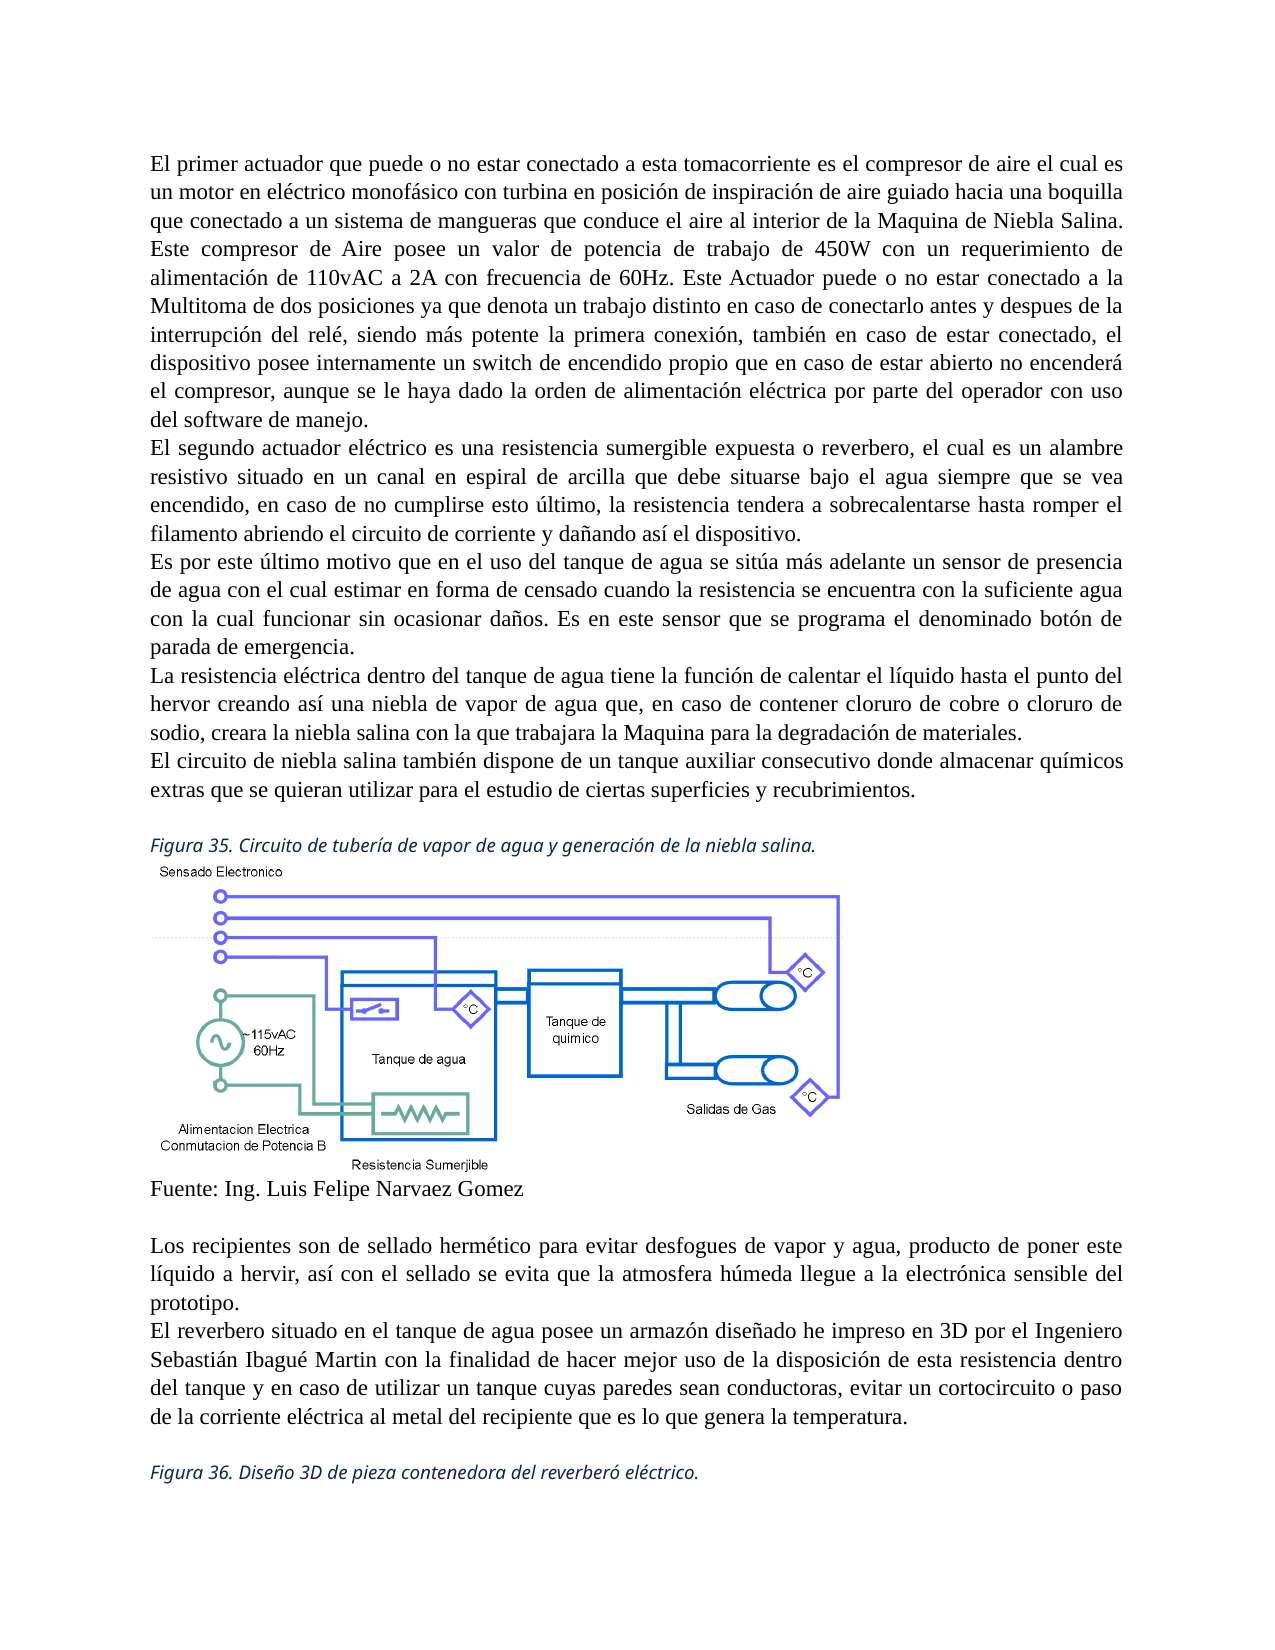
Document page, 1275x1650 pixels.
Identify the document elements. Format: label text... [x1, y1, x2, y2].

text Los recipientes son de sellado hermético para evitar desfogues de vapor y agua, producto de poner este líquido a hervir, así con el sellado se evita que la atmosfera húmeda llegue a la electrónica sensible del prototipo. [150, 1232, 1125, 1315]
text El reverbero situado en el tanque de agua posee un armazón diseñado he impreso en 3D por el Ingeniero Sebastián Ibagué Martin con la finalidad de hacer mejor uso de la disposición de esta resistencia dentro del tanque y en caso de utilizar un tanque cuyas paredes sean conductoras, evitar un cortocircuito o paso de la corriente eléctrica al metal del recipiente que es lo que genera la temperatura. [150, 1317, 1125, 1429]
text Figura 36. Diseño 3D de pieza contenedora del reverberó eléctrico. [150, 1459, 1125, 1485]
text Figura 35. Circuito de tubería de vapor de agua y generación de la niebla salina. [150, 832, 1125, 858]
text El segundo actuador eléctrico es una resistencia sumergible expuesta o reverbero, el cual es un alambre resistivo situado en un canal en espiral de arcilla que debe situarse bajo el agua siempre que se vea encendido, en caso de no cumplirse esto último, la resistencia tendera a sobrecalentarse hasta romper el filamento abriendo el circuito de corriente y dañando así el dispositivo. [150, 434, 1125, 546]
text Es por este último motivo que en el uso del tanque de agua se sitúa más adelante un sensor de presencia de agua con el cual estimar en forma de censado cuando la resistencia se encuentra con la suficiente agua con la cual funcionar sin ocasionar daños. Es en este sensor que se programa el denominado botón de parada de emergencia. [150, 548, 1125, 660]
text Fuente: Ing. Luis Felipe Narvaez Gomez [150, 1175, 1125, 1202]
text El primer actuador que puede o no estar conectado a esta tomacorriente es el compresor de aire el cual es un motor en eléctrico monofásico con turbina en posición de inspiración de aire guiado hacia una boquilla que conectado a un sistema de mangueras que conduce el aire al interior de la Maquina de Niebla Salina. Este compresor de Aire posee un valor de potencia de trabajo de 450W con un requerimiento de alimentación de 110vAC a 2A con frecuencia de 60Hz. Este Actuador puede o no estar conectado a la Multitoma de dos posiciones ya que denota un trabajo distinto en caso de conectarlo antes y despues de la interrupción del relé, siendo más potente la primera conexión, también en caso de estar conectado, el dispositivo posee internamente un switch de encendido propio que en caso de estar abierto no encenderá el compresor, aunque se le haya dado la orden de alimentación eléctrica por parte del operador con uso del software de manejo. [150, 150, 1125, 432]
text La resistencia eléctrica dentro del tanque de agua tiene la función de calentar el líquido hasta el punto del hervor creando así una niebla de vapor de agua que, en caso de contener cloruro de cobre o cloruro de sodio, creara la niebla salina con la que trabajara la Maquina para la degradación de materiales. [150, 662, 1125, 745]
picture [150, 858, 844, 1173]
text El circuito de niebla salina también dispone de un tanque auxiliar consecutivo donde almacenar químicos extras que se quieran utilizar para el estudio de ciertas superficies y recubrimientos. [150, 747, 1125, 802]
